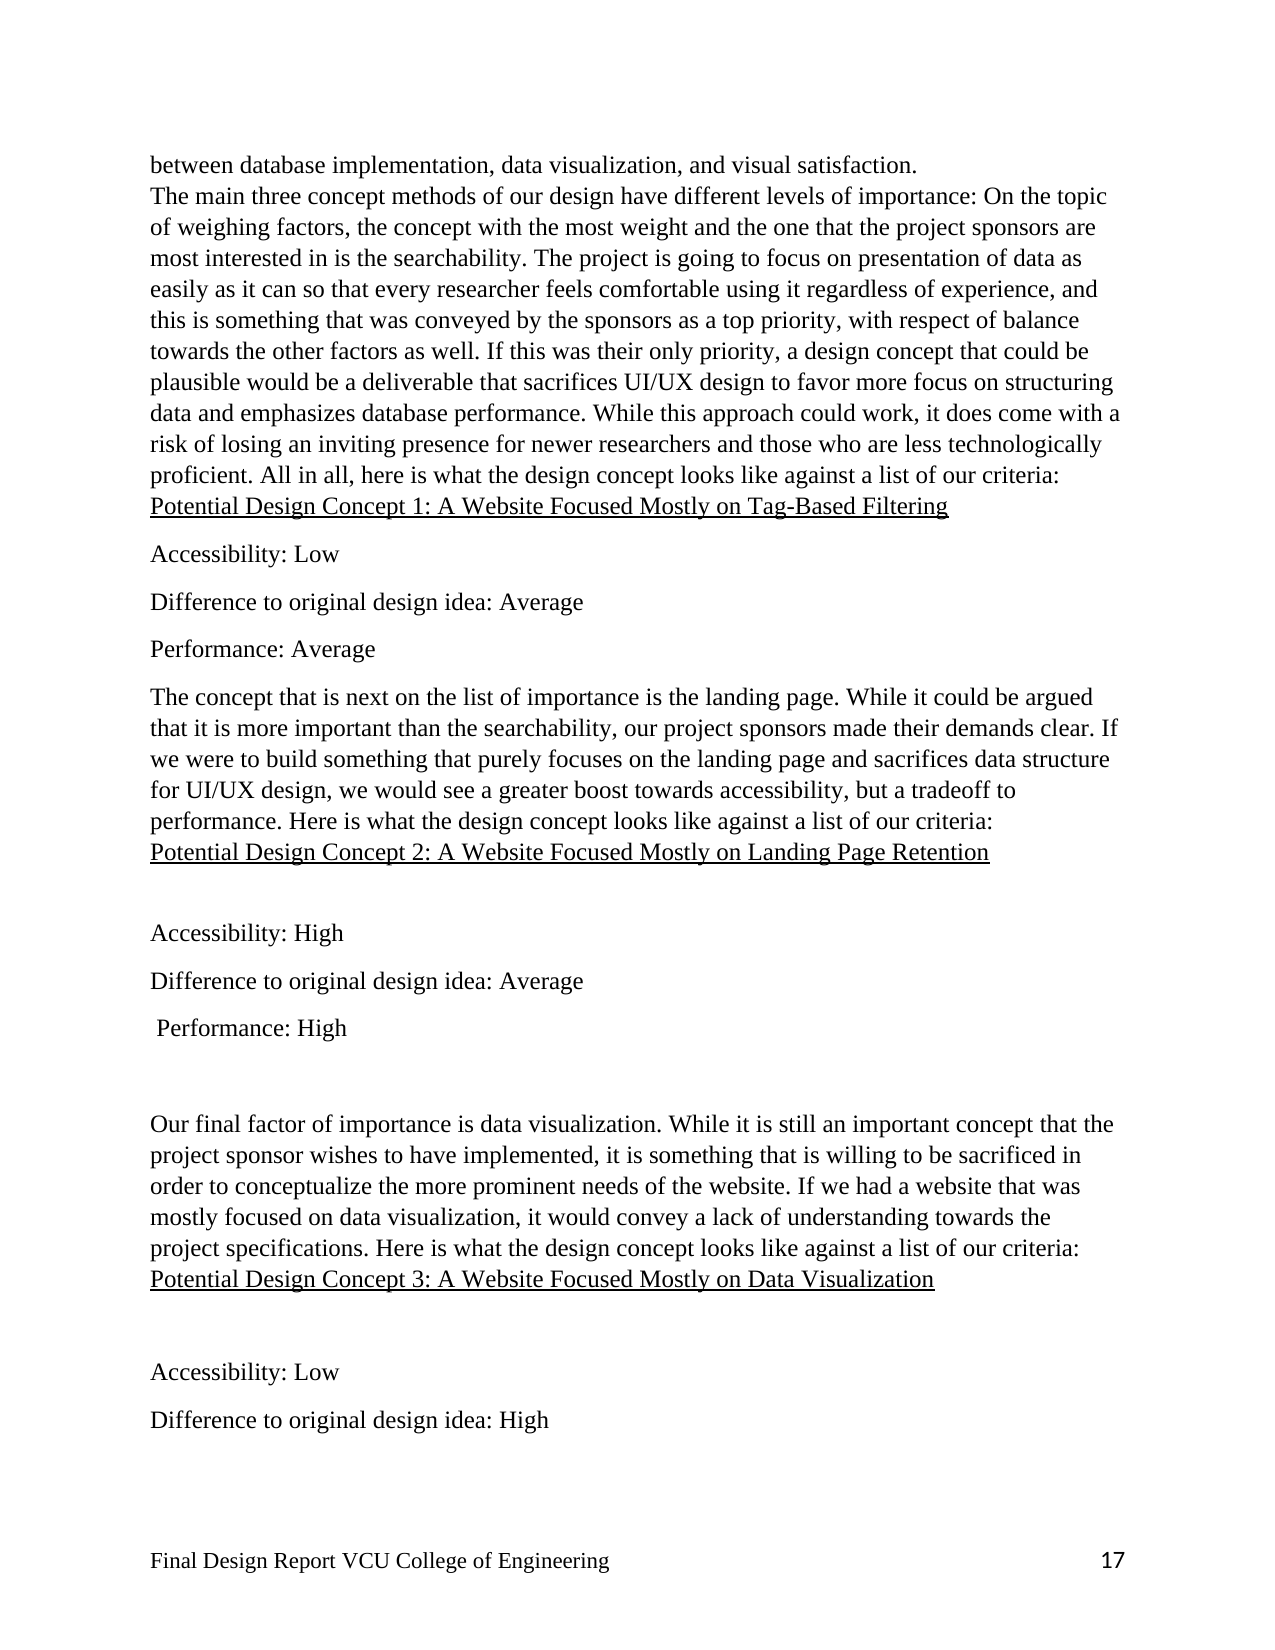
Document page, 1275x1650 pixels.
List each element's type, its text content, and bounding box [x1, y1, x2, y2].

text Accessibility: High [150, 918, 1125, 947]
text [150, 150, 1125, 520]
text Our final factor of importance is data visualization. While it is still an important concept that the project sponsor wishes to have implemented, it is something that is willing to be sacrificed in order to conceptualize the more prominent needs of the website. If we had a website that was mostly focused on data visualization, it would convey a lack of understanding towards the project specifications. Here is what the design concept looks like against a list of our criteria: Potential Design Concept 3: A Website Focused Mostly on Data Visualization Accessibility: Low [150, 1109, 1125, 1386]
text The concept that is next on the list of importance is the landing page. While it could be argued that it is more important than the searchability, our project sponsors made their demands clear. If we were to build something that purely focuses on the landing page and sacrifices data structure for UI/UX design, we would see a greater boost towards accessibility, but a tradeoff to performance. Here is what the design concept looks like against a list of our criteria: Potential Design Concept 2: A Website Focused Mostly on Landing Page Retention [150, 682, 1125, 899]
text Performance: High [150, 1013, 1125, 1042]
text Performance: Average [150, 634, 1125, 663]
text Accessibility: Low [150, 539, 1125, 568]
text Difference to original design idea: Average [150, 587, 1125, 616]
text Difference to original design idea: Average [150, 966, 1125, 994]
text Difference to original design idea: High [150, 1405, 1125, 1434]
